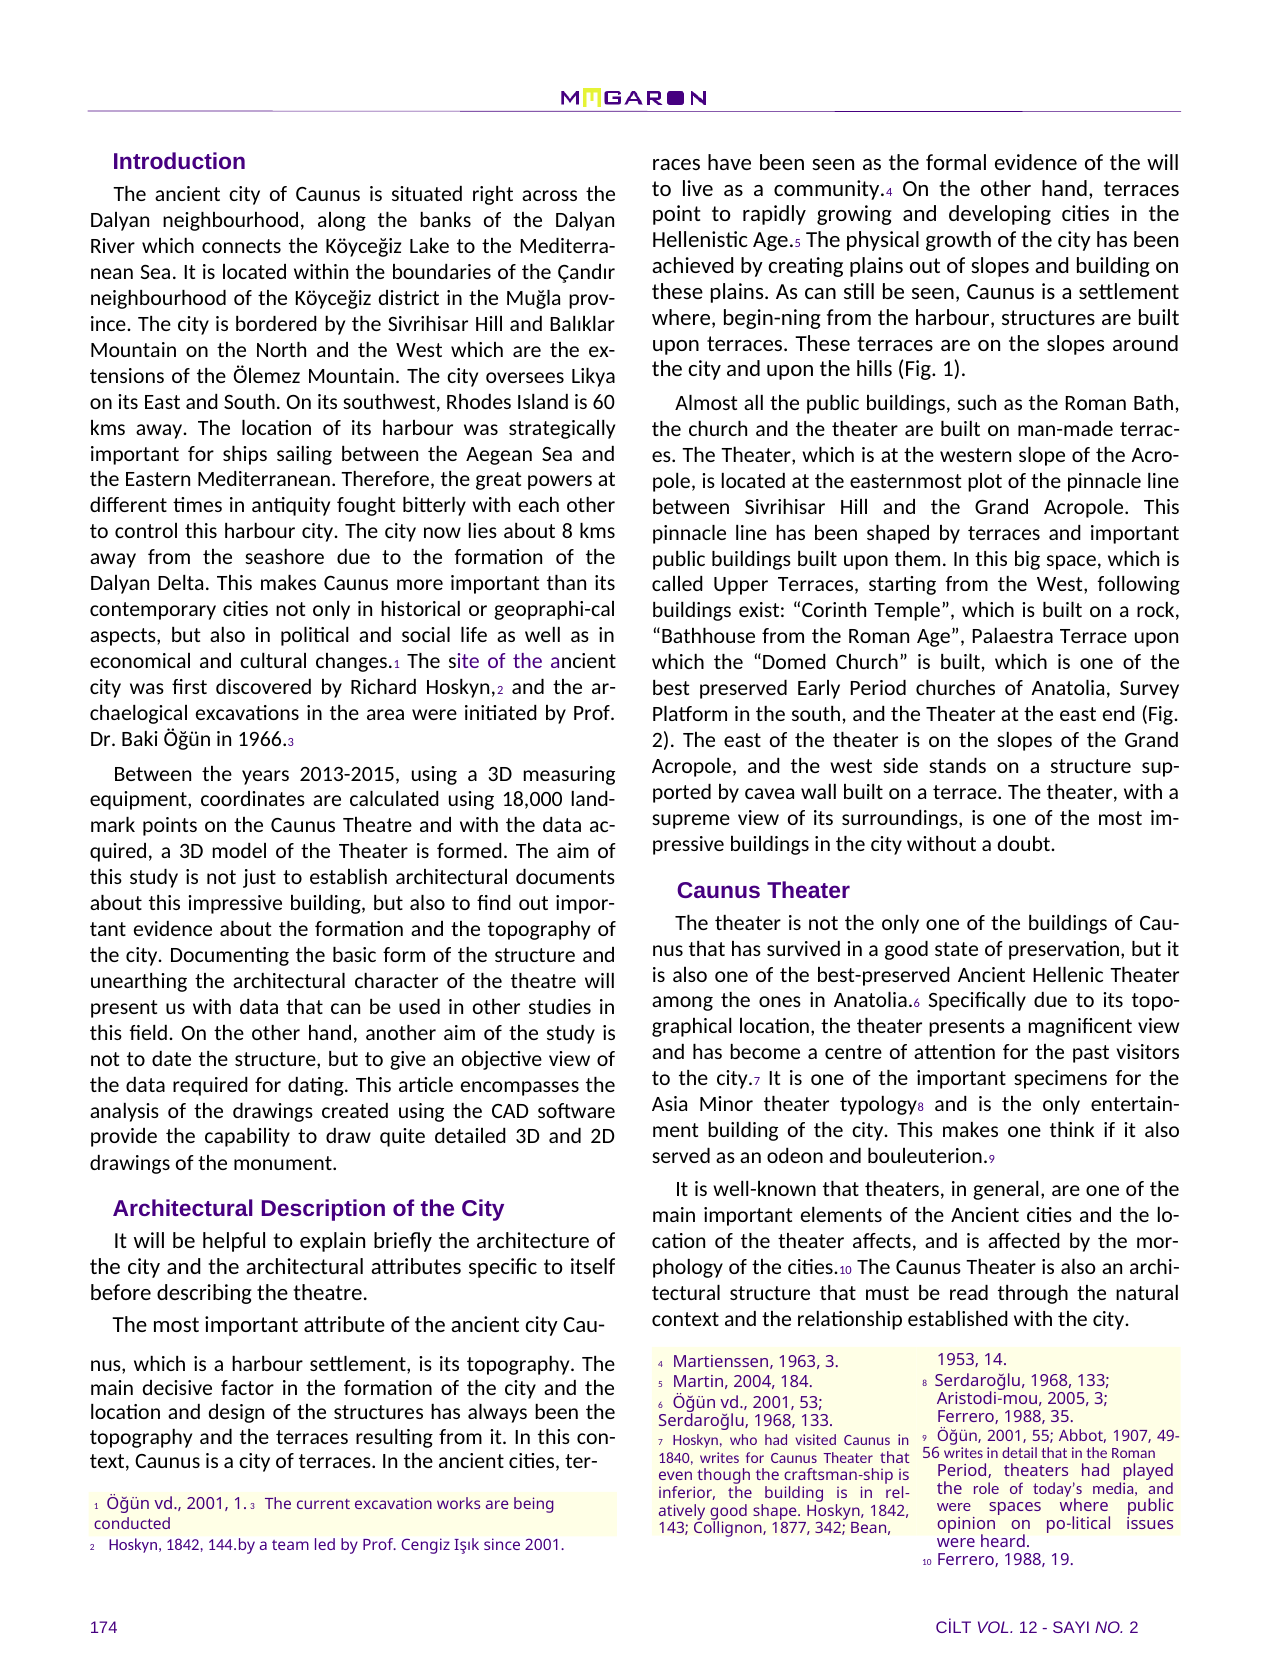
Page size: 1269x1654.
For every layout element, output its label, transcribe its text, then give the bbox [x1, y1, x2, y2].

text The theater is not the only one of the buildings of Cau-nus that has survived in a good state of preservation, but it is also one of the best-preserved Ancient Hellenic Theater among the ones in Anatolia.6 Specifically due to its topo-graphical location, the theater presents a magnificent view and has become a centre of attention for the past visitors to the city.7 It is one of the important specimens for the Asia Minor theater typology8 and is the only entertain-ment building of the city. This makes one think if it also served as an odeon and bouleuterion.9 [652, 910, 1180, 1169]
text Between the years 2013-2015, using a 3D measuring equipment, coordinates are calculated using 18,000 land-mark points on the Caunus Theatre and with the data ac-quired, a 3D model of the Theater is formed. The aim of this study is not just to establish architectural documents about this impressive building, but also to find out impor-tant evidence about the formation and the topography of the city. Documenting the basic form of the structure and unearthing the architectural character of the theatre will present us with data that can be used in other studies in this field. On the other hand, another aim of the study is not to date the structure, but to give an objective view of the data required for dating. This article encompasses the analysis of the drawings created using the CAD software provide the capability to draw quite detailed 3D and 2D drawings of the monument. [89, 760, 616, 1175]
text Introduction [112, 148, 616, 174]
text Almost all the public buildings, such as the Roman Bath, the church and the theater are built on man-made terrac-es. The Theater, which is at the western slope of the Acro-pole, is located at the easternmost plot of the pinnacle line between Sivrihisar Hill and the Grand Acropole. This pinnacle line has been shaped by terraces and important public buildings built upon them. In this big space, which is called Upper Terraces, starting from the West, following buildings exist: “Corinth Temple”, which is built on a rock, “Bathhouse from the Roman Age”, Palaestra Terrace upon which the “Domed Church” is built, which is one of the best preserved Early Period churches of Anatolia, Survey Platform in the south, and the Theater at the east end (Fig. 2). The east of the theater is on the slopes of the Grand Acropole, and the west side stands on a structure sup-ported by cavea wall built on a terrace. The theater, with a supreme view of its surroundings, is one of the most im-pressive buildings in the city without a doubt. [652, 390, 1180, 857]
text 1953, 14. [937, 1353, 1180, 1368]
text 8 Serdaroğlu, 1968, 133; Aristodi-mou, 2005, 3; Ferrero, 1988, 35. [922, 1372, 1174, 1426]
text Caunus Theater [677, 877, 1180, 903]
list Hoskyn, 1842, 144.by a team led by Prof. Cengiz Işık since 2001. [89, 1534, 616, 1554]
text The ancient city of Caunus is situated right across the Dalyan neighbourhood, along the banks of the Dalyan River which connects the Köyceğiz Lake to the Mediterra-nean Sea. It is located within the boundaries of the Çandır neighbourhood of the Köyceğiz district in the Muğla prov-ince. The city is bordered by the Sivrihisar Hill and Balıklar Mountain on the North and the West which are the ex-tensions of the Ölemez Mountain. The city oversees Likya on its East and South. On its southwest, Rhodes Island is 60 kms away. The location of its harbour was strategically important for ships sailing between the Aegean Sea and the Eastern Mediterranean. Therefore, the great powers at different times in antiquity fought bitterly with each other to control this harbour city. The city now lies about 8 kms away from the seashore due to the formation of the Dalyan Delta. This makes Caunus more important than its contemporary cities not only in historical or geopraphi-cal aspects, but also in political and social life as well as in economical and cultural changes.1 The site of the ancient city was first discovered by Richard Hoskyn,2 and the ar-chaelogical excavations in the area were initiated by Prof. Dr. Baki Öğün in 1966.3 [89, 181, 616, 752]
list Hoskyn, who had visited Caunus in 1840, writes for Caunus Theater that even though the craftsman-ship is inferior, the building is in rel-atively good shape. Hoskyn, 1842, 143; Collignon, 1877, 342; Bean, [658, 1432, 909, 1537]
list Ferrero, 1988, 19. [922, 1552, 1180, 1569]
text 174 CİLT VOL. 12 - SAYI NO. 2 [89, 1618, 1180, 1637]
list Martin, 2004, 184. [658, 1374, 909, 1391]
text It will be helpful to explain briefly the architecture of the city and the architectural attributes specific to itself before describing the theatre. [89, 1228, 616, 1306]
picture [561, 88, 706, 109]
text It is well-known that theaters, in general, are one of the main important elements of the Ancient cities and the lo-cation of the theater affects, and is affected by the mor-phology of the cities.10 The Caunus Theater is also an archi-tectural structure that must be read through the natural context and the relationship established with the city. [652, 1176, 1180, 1332]
text Period, theaters had played the role of today’s media, and were spaces where public opinion on po-litical issues were heard. [937, 1462, 1174, 1551]
list Martienssen, 1963, 3. [658, 1353, 909, 1370]
list Öğün, 2001, 55; Abbot, 1907, 49-56 writes in detail that in the Roman [922, 1428, 1180, 1462]
text The most important attribute of the ancient city Cau- [112, 1310, 616, 1338]
text nus, which is a harbour settlement, is its topography. The main decisive factor in the formation of the city and the location and design of the structures has always been the topography and the terraces resulting from it. In this con-text, Caunus is a city of terraces. In the ancient cities, ter- [89, 1351, 616, 1474]
text Architectural Description of the City [112, 1195, 616, 1222]
list Öğün vd., 2001, 53; Serdaroğlu, 1968, 133. [658, 1394, 909, 1430]
text 1 Öğün vd., 2001, 1. 3 The current excavation works are being conducted [94, 1493, 616, 1534]
text races have been seen as the formal evidence of the will to live as a community.4 On the other hand, terraces point to rapidly growing and developing cities in the Hellenistic Age.5 The physical growth of the city has been achieved by creating plains out of slopes and building on these plains. As can still be seen, Caunus is a settlement where, begin-ning from the harbour, structures are built upon terraces. These terraces are on the slopes around the city and upon the hills (Fig. 1). [652, 150, 1180, 382]
